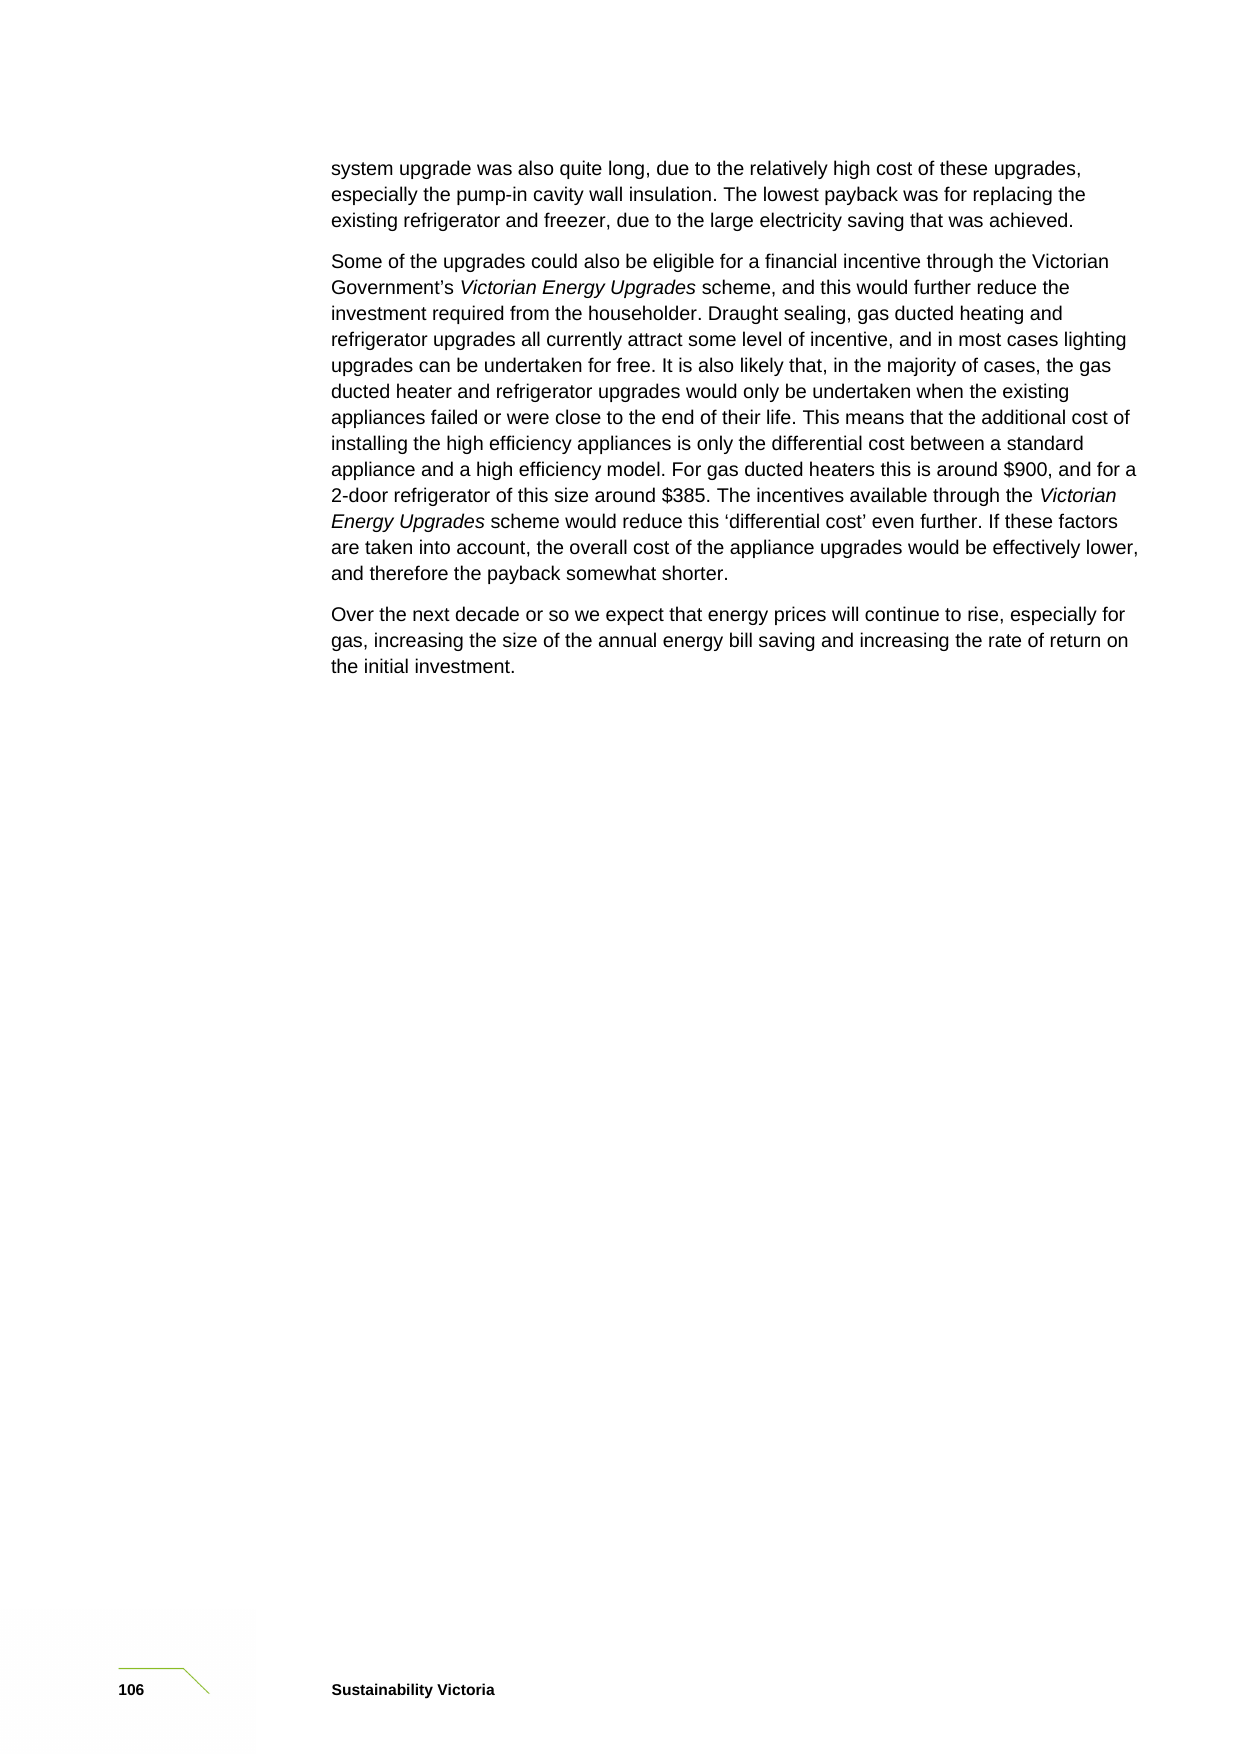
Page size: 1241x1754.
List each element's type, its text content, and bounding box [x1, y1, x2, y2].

text Some of the upgrades could also be eligible for a financial incentive through the Victorian Government’s Victorian Energy Upgrades scheme, and this would further reduce the investment required from the householder. Draught sealing, gas ducted heating and refrigerator upgrades all currently attract some level of incentive, and in most cases lighting upgrades can be undertaken for free. It is also likely that, in the majority of cases, the gas ducted heater and refrigerator upgrades would only be undertaken when the existing appliances failed or were close to the end of their life. This means that the additional cost of installing the high efficiency appliances is only the differential cost between a standard appliance and a high efficiency model. For gas ducted heaters this is around $900, and for a 2-door refrigerator of this size around $385. The incentives available through the Victorian Energy Upgrades scheme would reduce this ‘differential cost’ even further. If these factors are taken into account, the overall cost of the appliance upgrades would be effectively lower, and therefore the payback somewhat shorter. [331, 246, 1140, 585]
text Over the next decade or so we expect that energy prices will continue to rise, especially for gas, increasing the size of the annual energy bill saving and increasing the rate of return on the initial investment. [331, 600, 1140, 678]
picture [0, 1609, 257, 1754]
